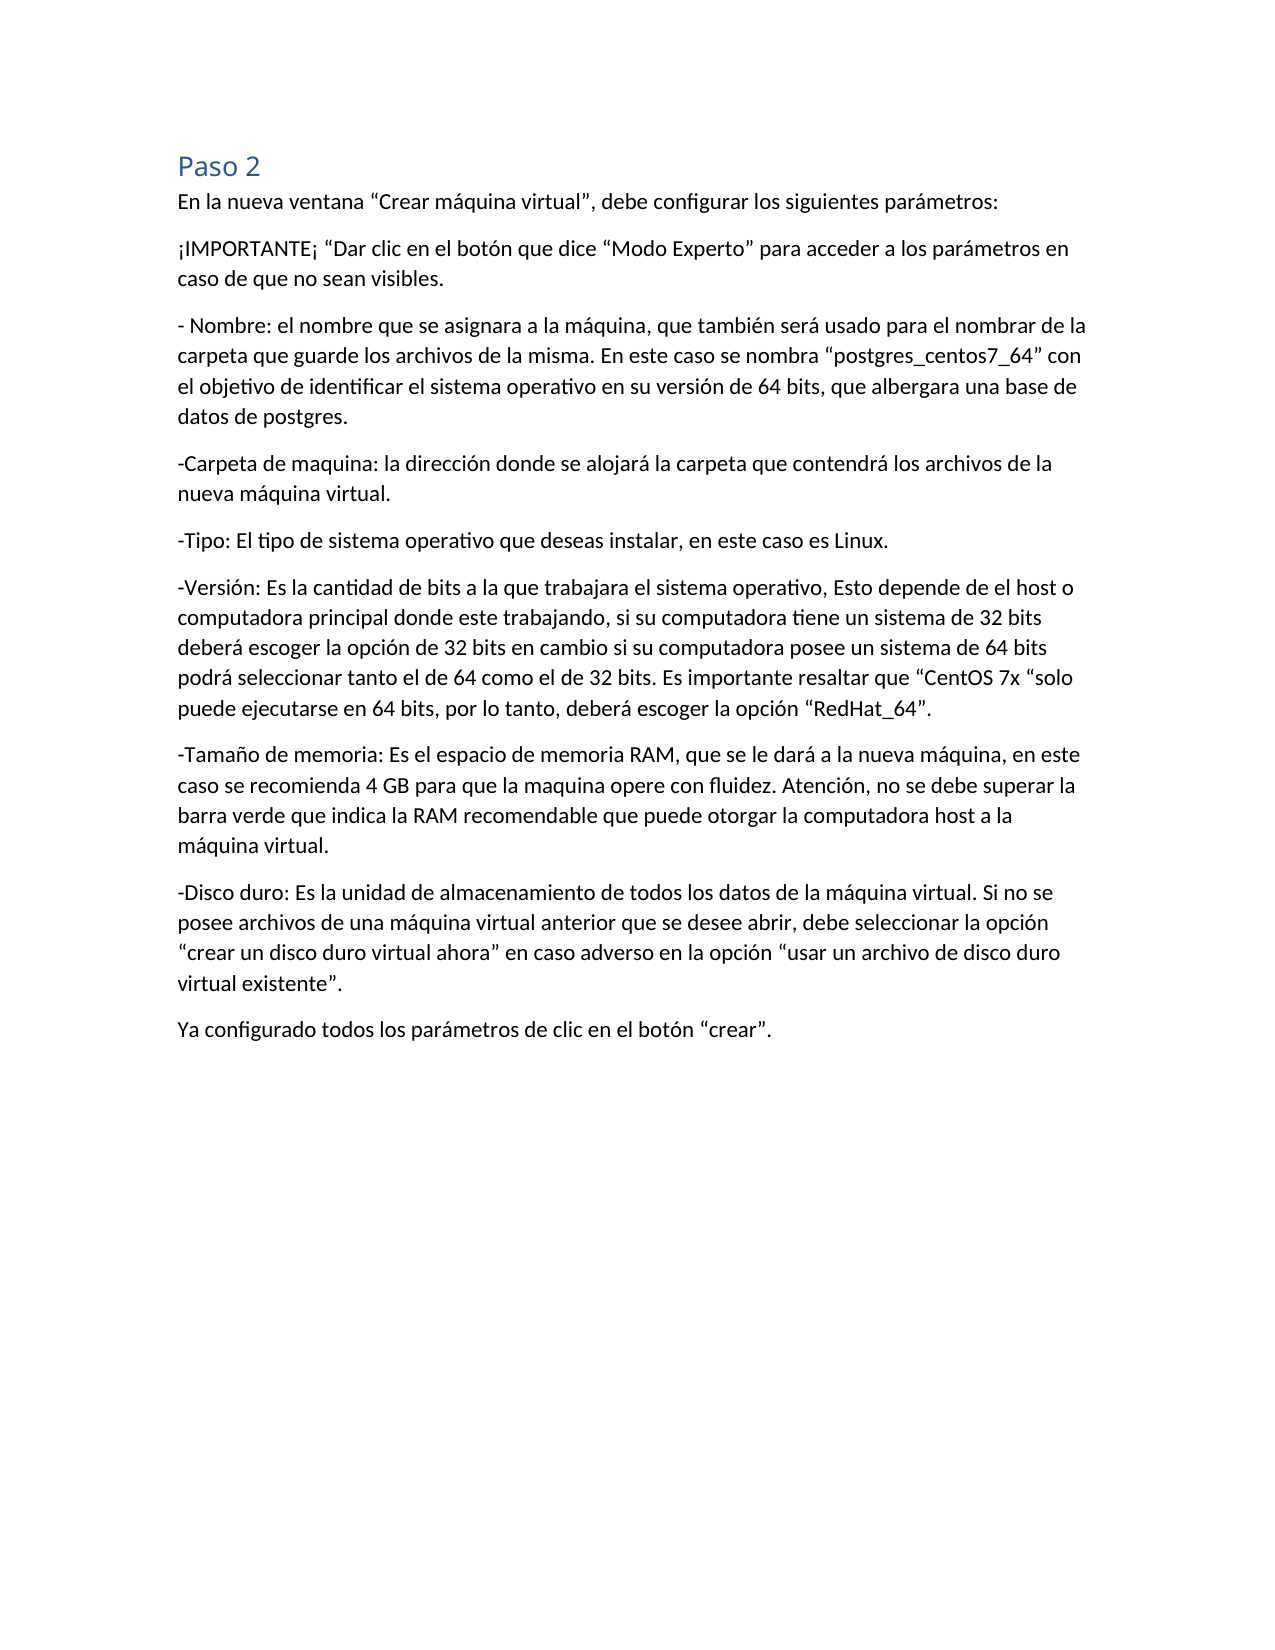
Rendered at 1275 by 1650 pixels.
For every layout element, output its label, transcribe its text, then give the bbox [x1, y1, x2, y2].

text -Disco duro: Es la unidad de almacenamiento de todos los datos de la máquina virtual. Si no se posee archivos de una máquina virtual anterior que se desee abrir, debe seleccionar la opción “crear un disco duro virtual ahora” en caso adverso en la opción “usar un archivo de disco duro virtual existente”. [177, 878, 1098, 997]
text Ya configurado todos los parámetros de clic en el botón “crear”. [177, 1016, 1098, 1043]
text -Carpeta de maquina: la dirección donde se alojará la carpeta que contendrá los archivos de la nueva máquina virtual. [177, 449, 1098, 507]
text En la nueva ventana “Crear máquina virtual”, debe configurar los siguientes parámetros: [177, 187, 1098, 215]
text -Tipo: El tipo de sistema operativo que deseas instalar, en este caso es Linux. [177, 526, 1098, 554]
text -Tamaño de memoria: Es el espacio de memoria RAM, que se le dará a la nueva máquina, en este caso se recomienda 4 GB para que la maquina opere con fluidez. Atención, no se debe superar la barra verde que indica la RAM recomendable que puede otorgar la computadora host a la máquina virtual. [177, 741, 1098, 859]
subtitle Paso 2 [177, 148, 1098, 184]
text ¡IMPORTANTE¡ “Dar clic en el botón que dice “Modo Experto” para acceder a los parámetros en caso de que no sean visibles. [177, 234, 1098, 292]
text - Nombre: el nombre que se asignara a la máquina, que también será usado para el nombrar de la carpeta que guarde los archivos de la misma. En este caso se nombra “postgres_centos7_64” con el objetivo de identificar el sistema operativo en su versión de 64 bits, que albergara una base de datos de postgres. [177, 311, 1098, 430]
text -Versión: Es la cantidad de bits a la que trabajara el sistema operativo, Esto depende de el host o computadora principal donde este trabajando, si su computadora tiene un sistema de 32 bits deberá escoger la opción de 32 bits en cambio si su computadora posee un sistema de 64 bits podrá seleccionar tanto el de 64 como el de 32 bits. Es importante resaltar que “CentOS 7x “solo puede ejecutarse en 64 bits, por lo tanto, deberá escoger la opción “RedHat_64”. [177, 573, 1098, 722]
